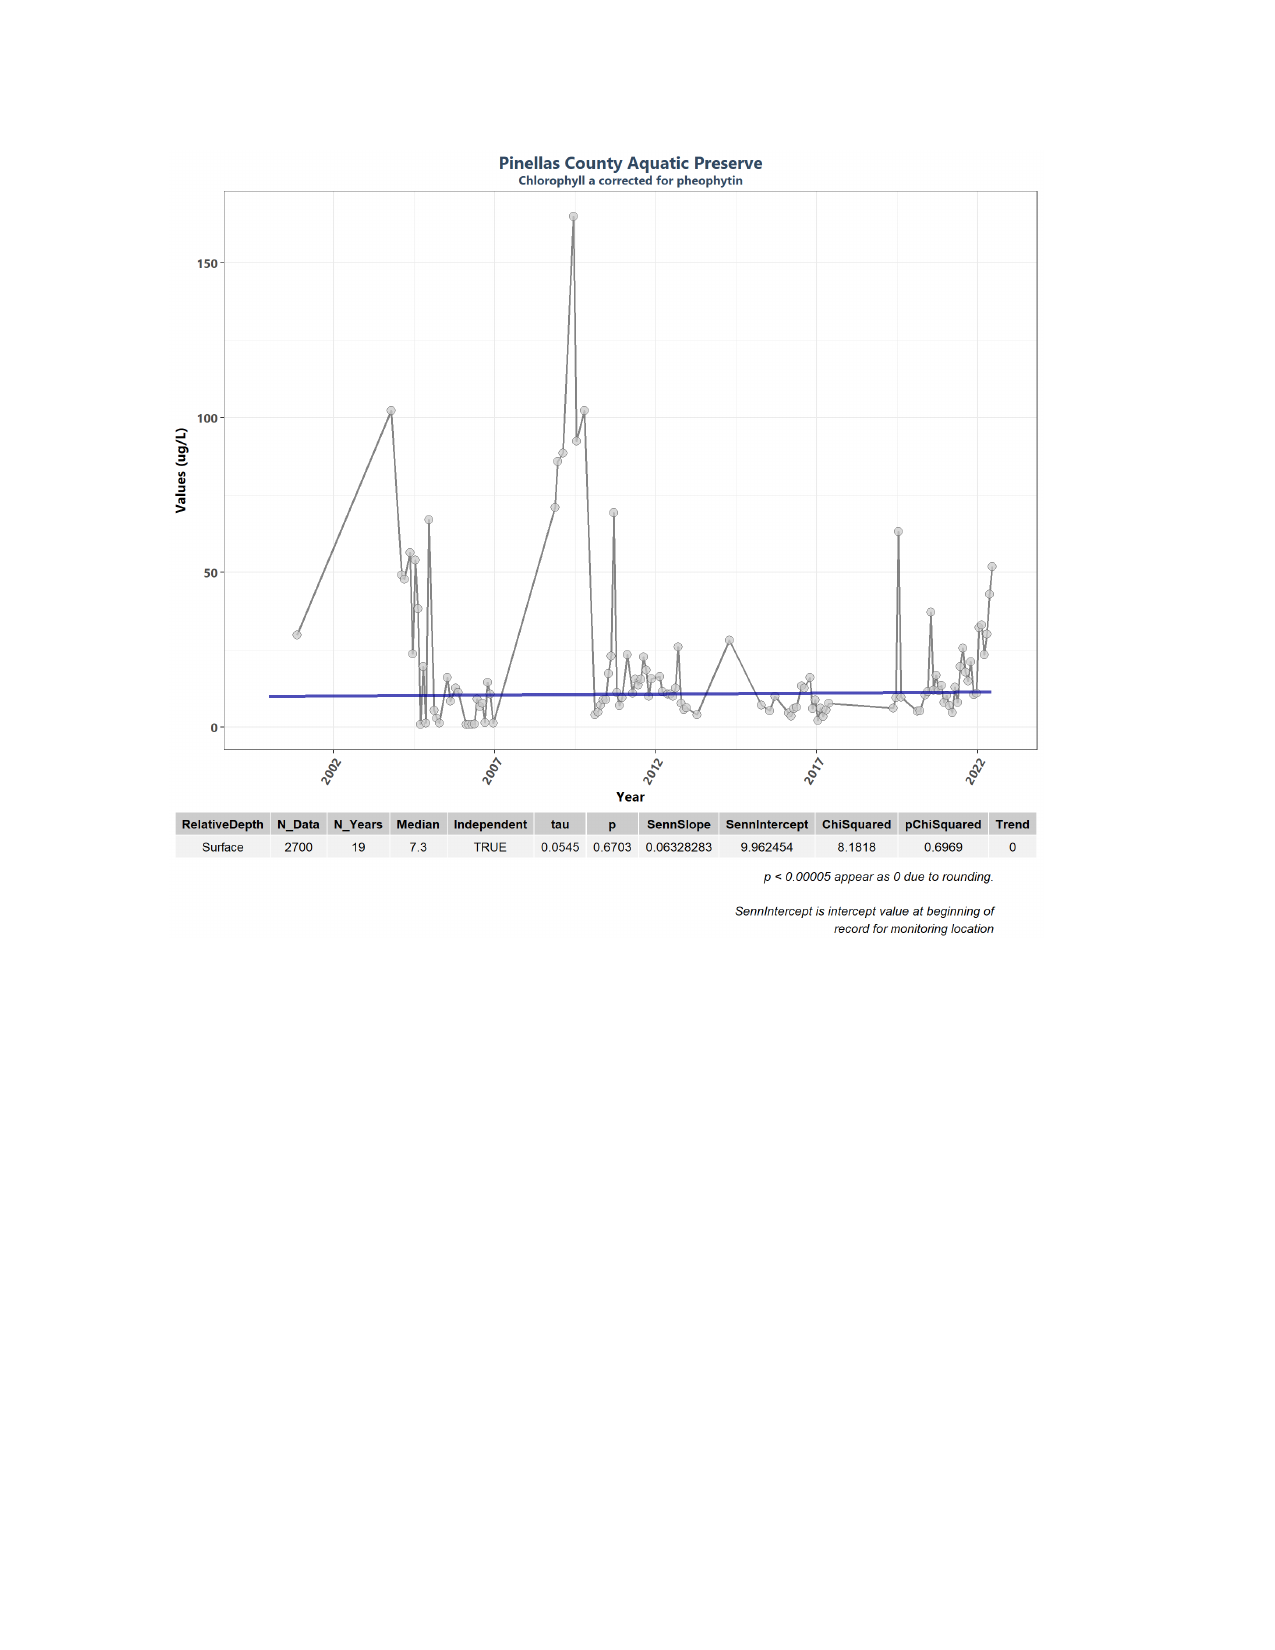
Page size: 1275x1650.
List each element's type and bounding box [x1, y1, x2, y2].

picture [168, 150, 1044, 938]
